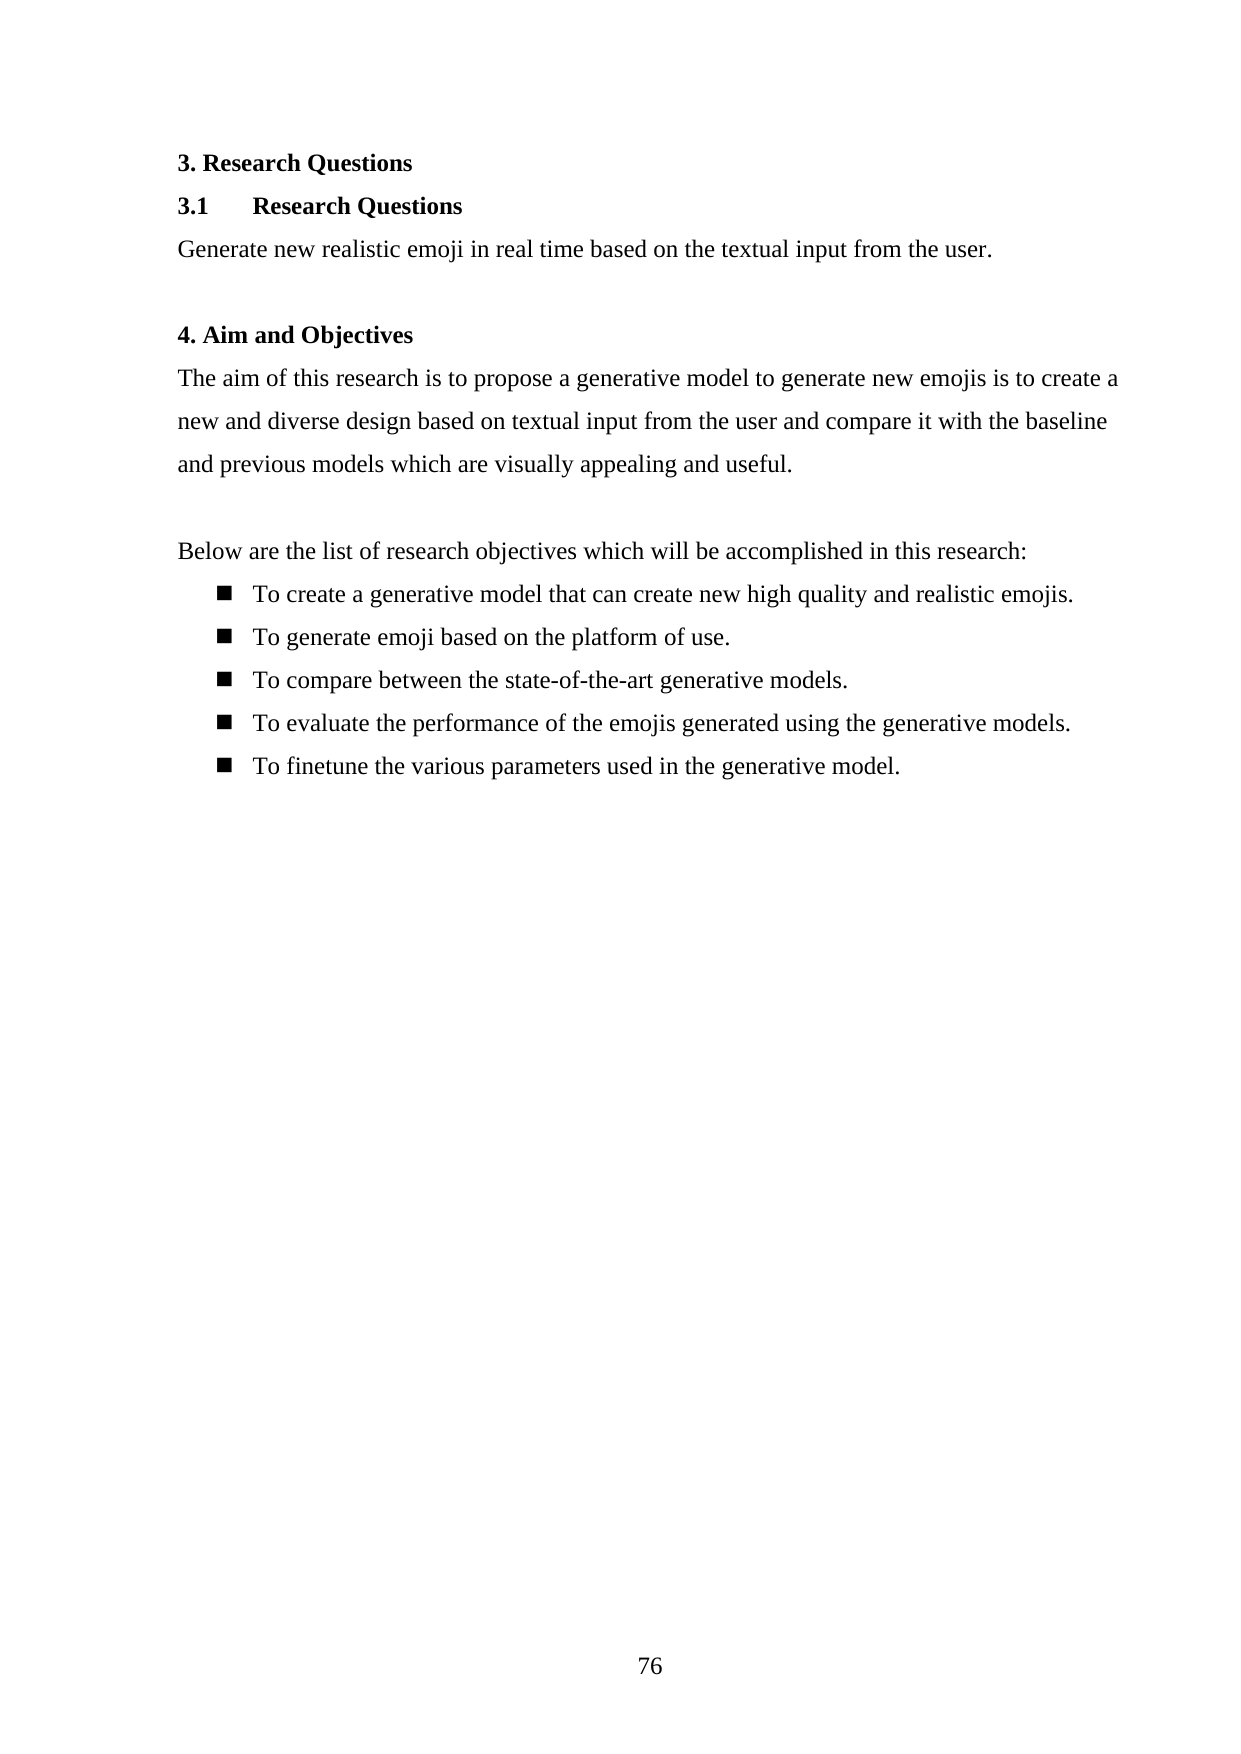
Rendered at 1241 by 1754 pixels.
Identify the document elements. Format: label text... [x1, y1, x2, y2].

list To generate emoji based on the platform of use. [215, 622, 1122, 651]
text 4. Aim and Objectives [177, 320, 1004, 349]
text Below are the list of research objectives which will be accomplished in this research: [177, 536, 1122, 564]
text Generate new realistic emoji in real time based on the textual input from the user. [177, 234, 1122, 263]
list To finetune the various parameters used in the generative model. [215, 751, 1122, 780]
list To evaluate the performance of the emojis generated using the generative models. [215, 708, 1122, 737]
text The aim of this research is to propose a generative model to generate new emojis is to create a new and diverse design based on textual input from the user and compare it with the baseline and previous models which are visually appealing and useful. [177, 363, 1122, 478]
text 3. Research Questions [177, 148, 1004, 176]
list To create a generative model that can create new high quality and realistic emojis. [215, 579, 1122, 608]
text 3.1 Research Questions [177, 191, 1004, 219]
list To compare between the state-of-the-art generative models. [215, 665, 1122, 694]
